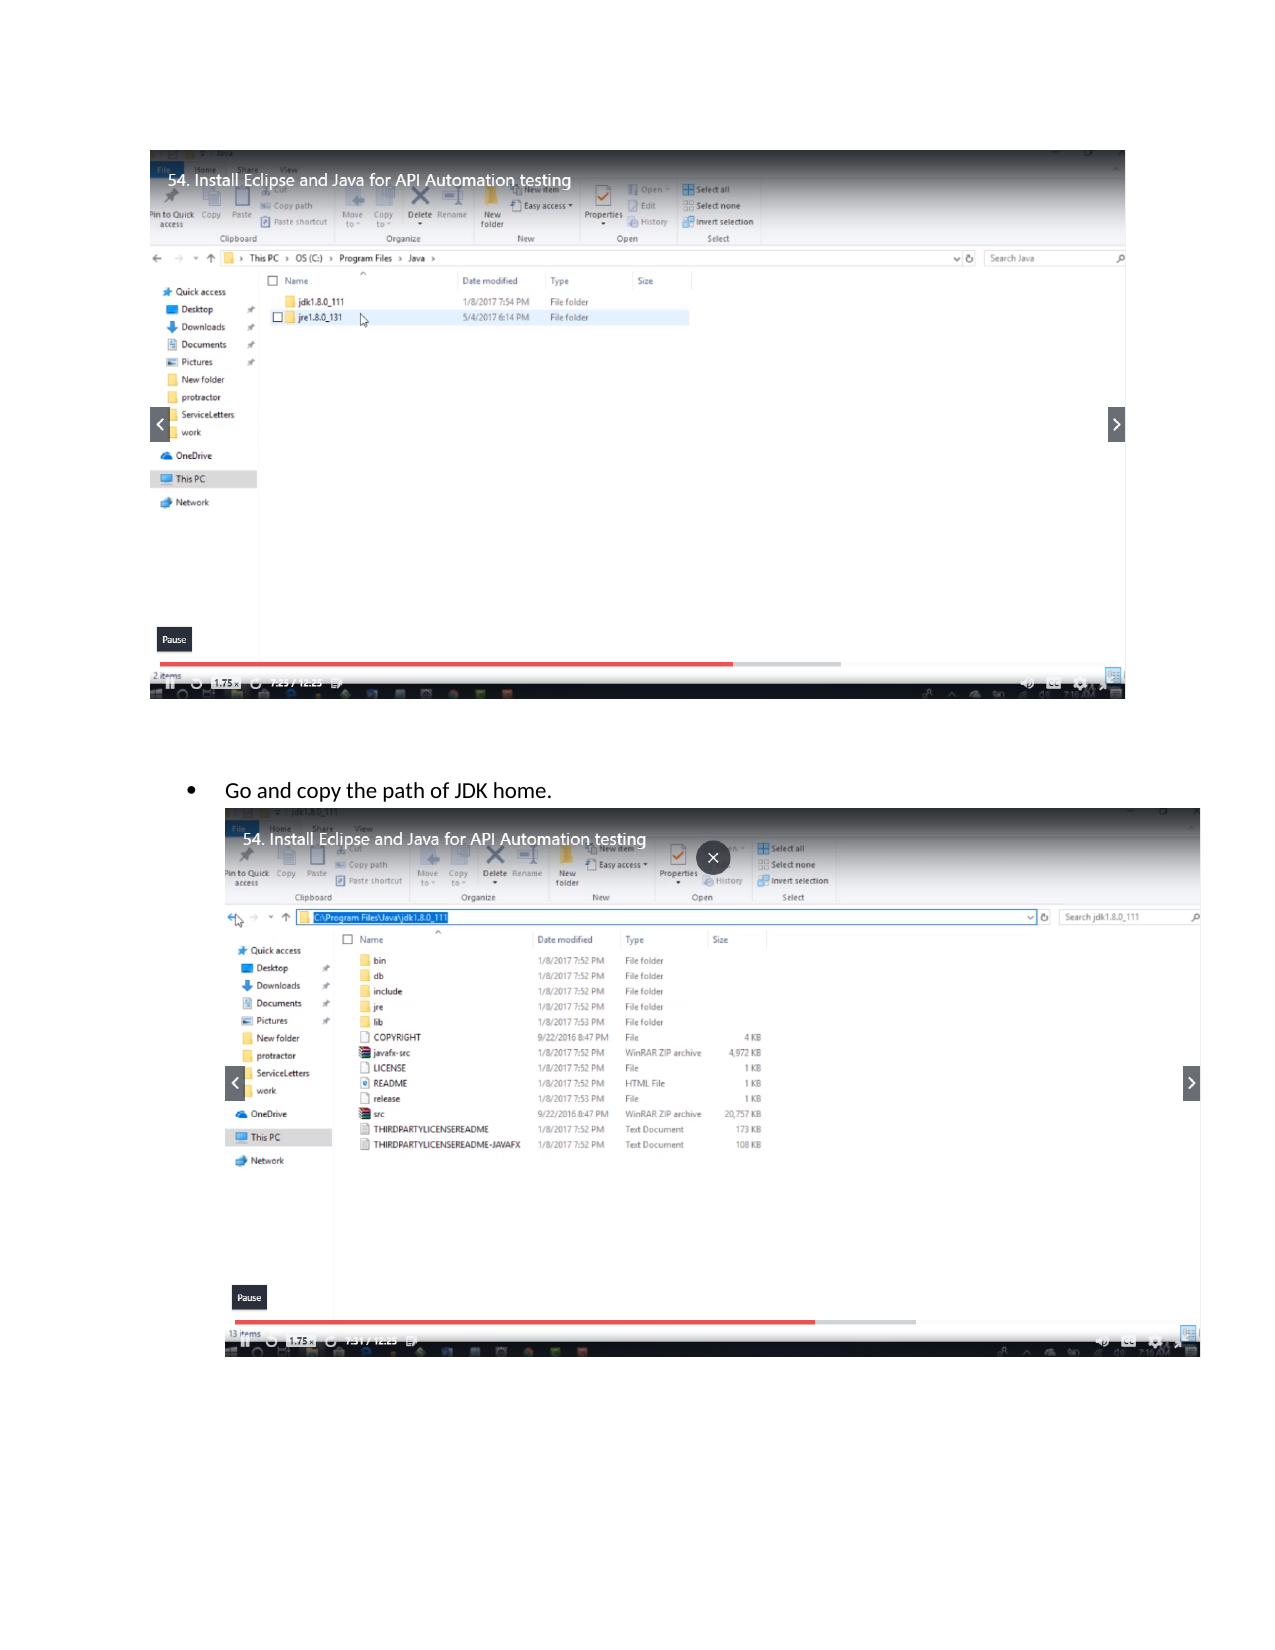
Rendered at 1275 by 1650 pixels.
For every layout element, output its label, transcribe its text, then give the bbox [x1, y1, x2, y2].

picture [150, 150, 1125, 699]
picture [225, 808, 1200, 1357]
